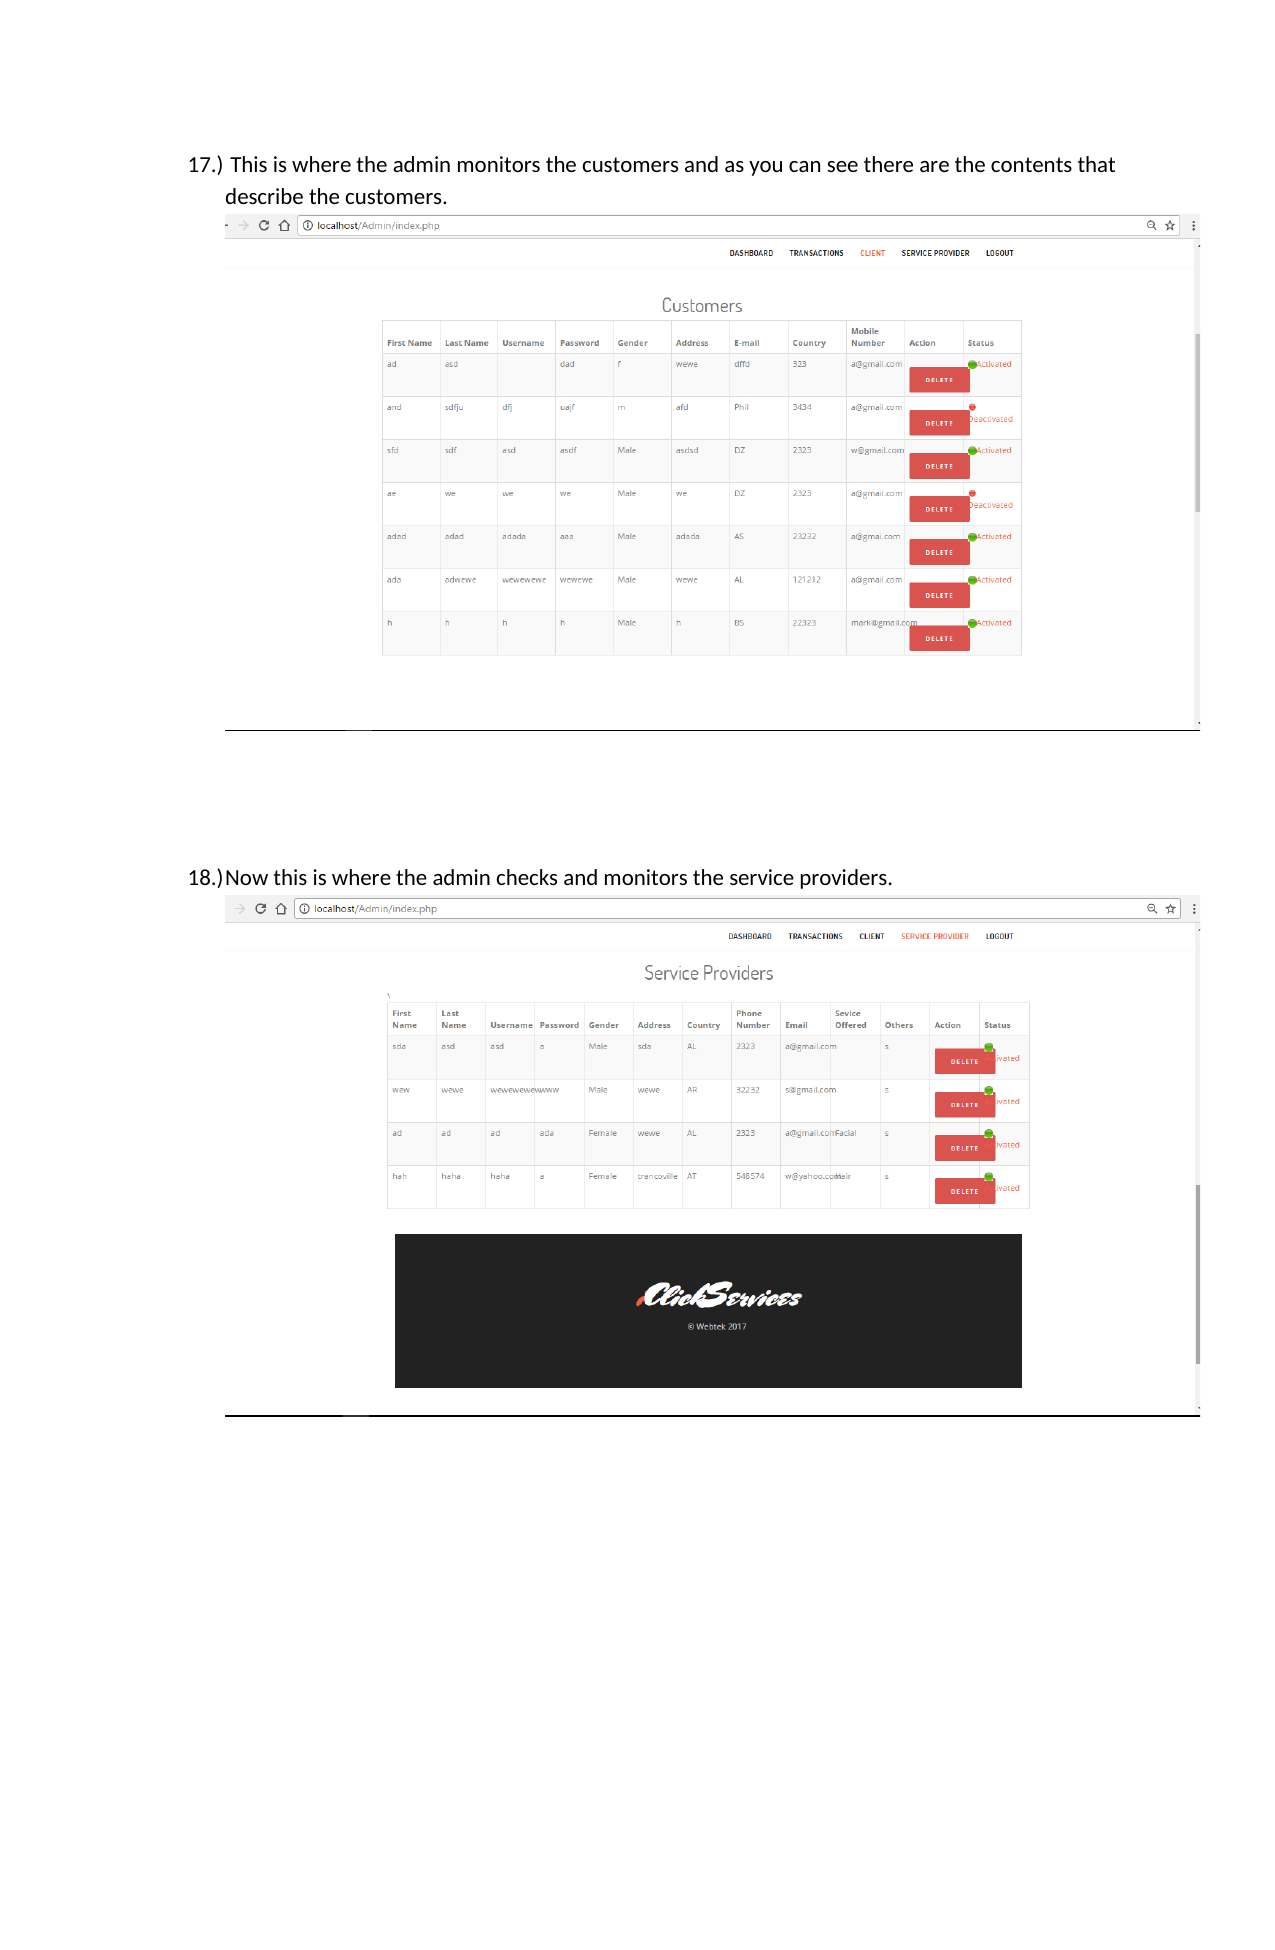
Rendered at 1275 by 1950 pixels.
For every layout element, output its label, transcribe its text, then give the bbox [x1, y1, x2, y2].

list Now this is where the admin checks and monitors the service providers. [187, 863, 1125, 891]
picture [225, 895, 1200, 1417]
list This is where the admin monitors the customers and as you can see there are the contents that describe the customers. [187, 150, 1125, 210]
picture [225, 214, 1200, 731]
